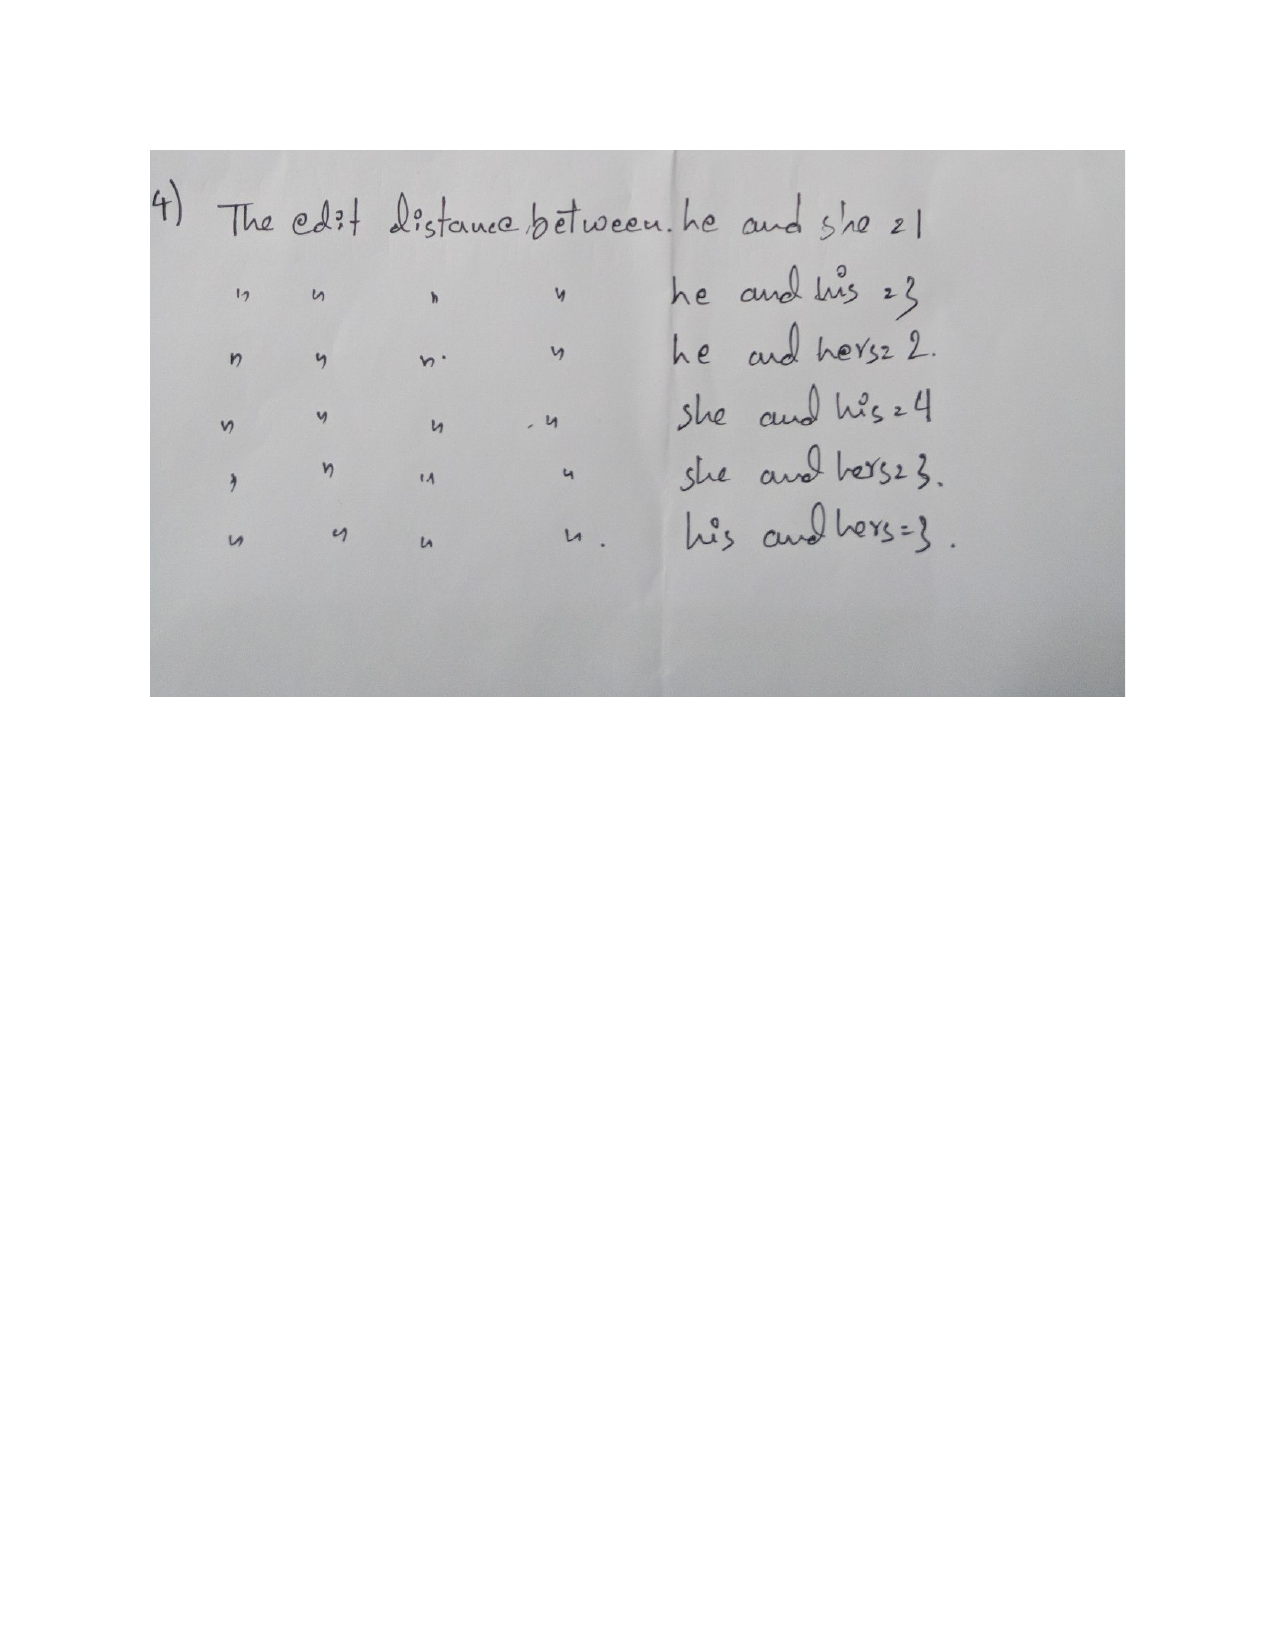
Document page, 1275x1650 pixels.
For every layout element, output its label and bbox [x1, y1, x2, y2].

picture [150, 150, 1125, 697]
